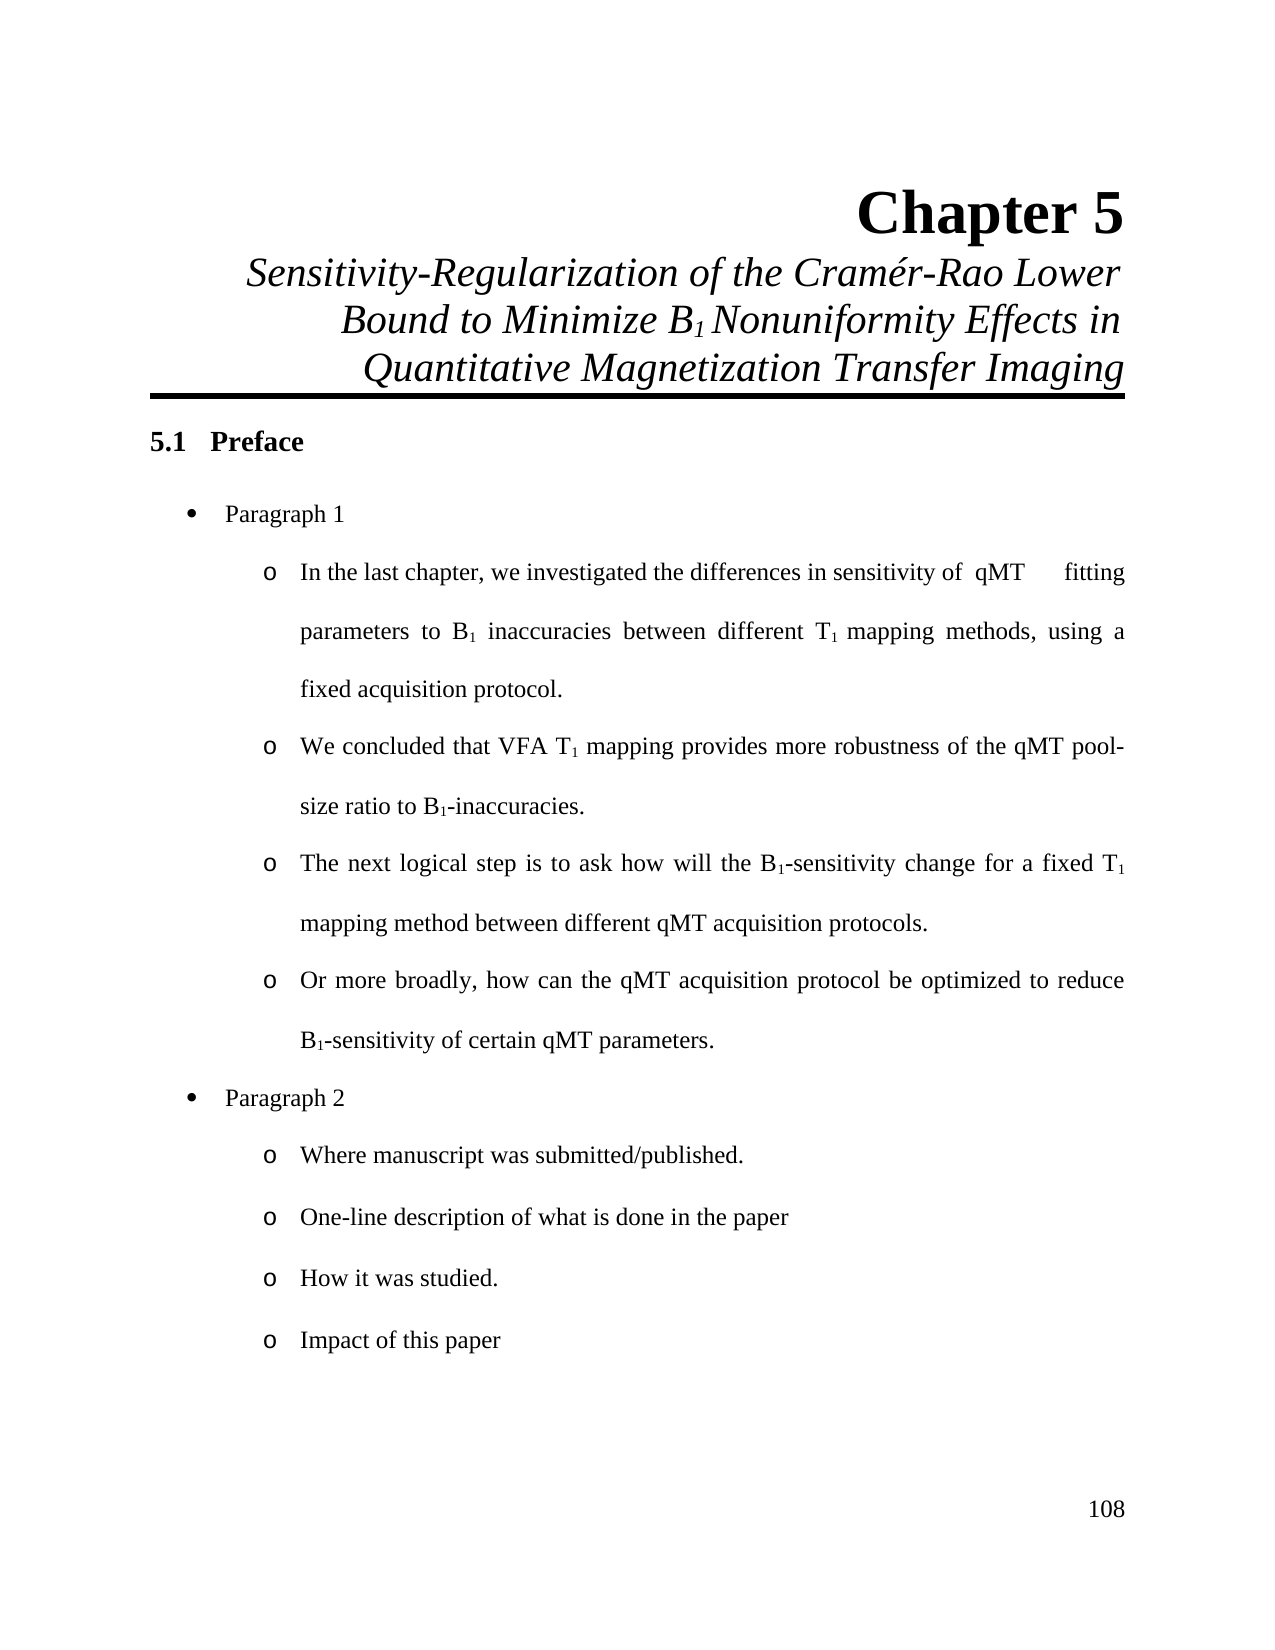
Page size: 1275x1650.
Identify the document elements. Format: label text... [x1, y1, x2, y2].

list Paragraph 1 [187, 499, 1125, 528]
list In the last chapter, we investigated the differences in sensitivity of qMT fitting parameters to B1 inaccuracies between different T1 mapping methods, using a fixed acquisition protocol. [262, 557, 1125, 703]
list Where manuscript was submitted/published. [262, 1140, 1125, 1171]
list The next logical step is to ask how will the B1-sensitivity change for a fixed T1 mapping method between different qMT acquisition protocols. [262, 848, 1125, 937]
list Impact of this paper [262, 1325, 1125, 1356]
subtitle Sensitivity-Regularization of the Cramér-Rao Lower Bound to Minimize B1 Nonuniformity Effects in Quantitative Magnetization Transfer Imaging [150, 175, 1125, 393]
list One-line description of what is done in the paper [262, 1202, 1125, 1233]
list Or more broadly, how can the qMT acquisition protocol be optimized to reduce B1-sensitivity of certain qMT parameters. [262, 966, 1125, 1054]
subtitle Preface [150, 424, 1125, 458]
list We concluded that VFA T1 mapping provides more robustness of the qMT pool-size ratio to B1-inaccuracies. [262, 731, 1125, 820]
list How it was studied. [262, 1263, 1125, 1294]
list Paragraph 2 [187, 1083, 1125, 1111]
